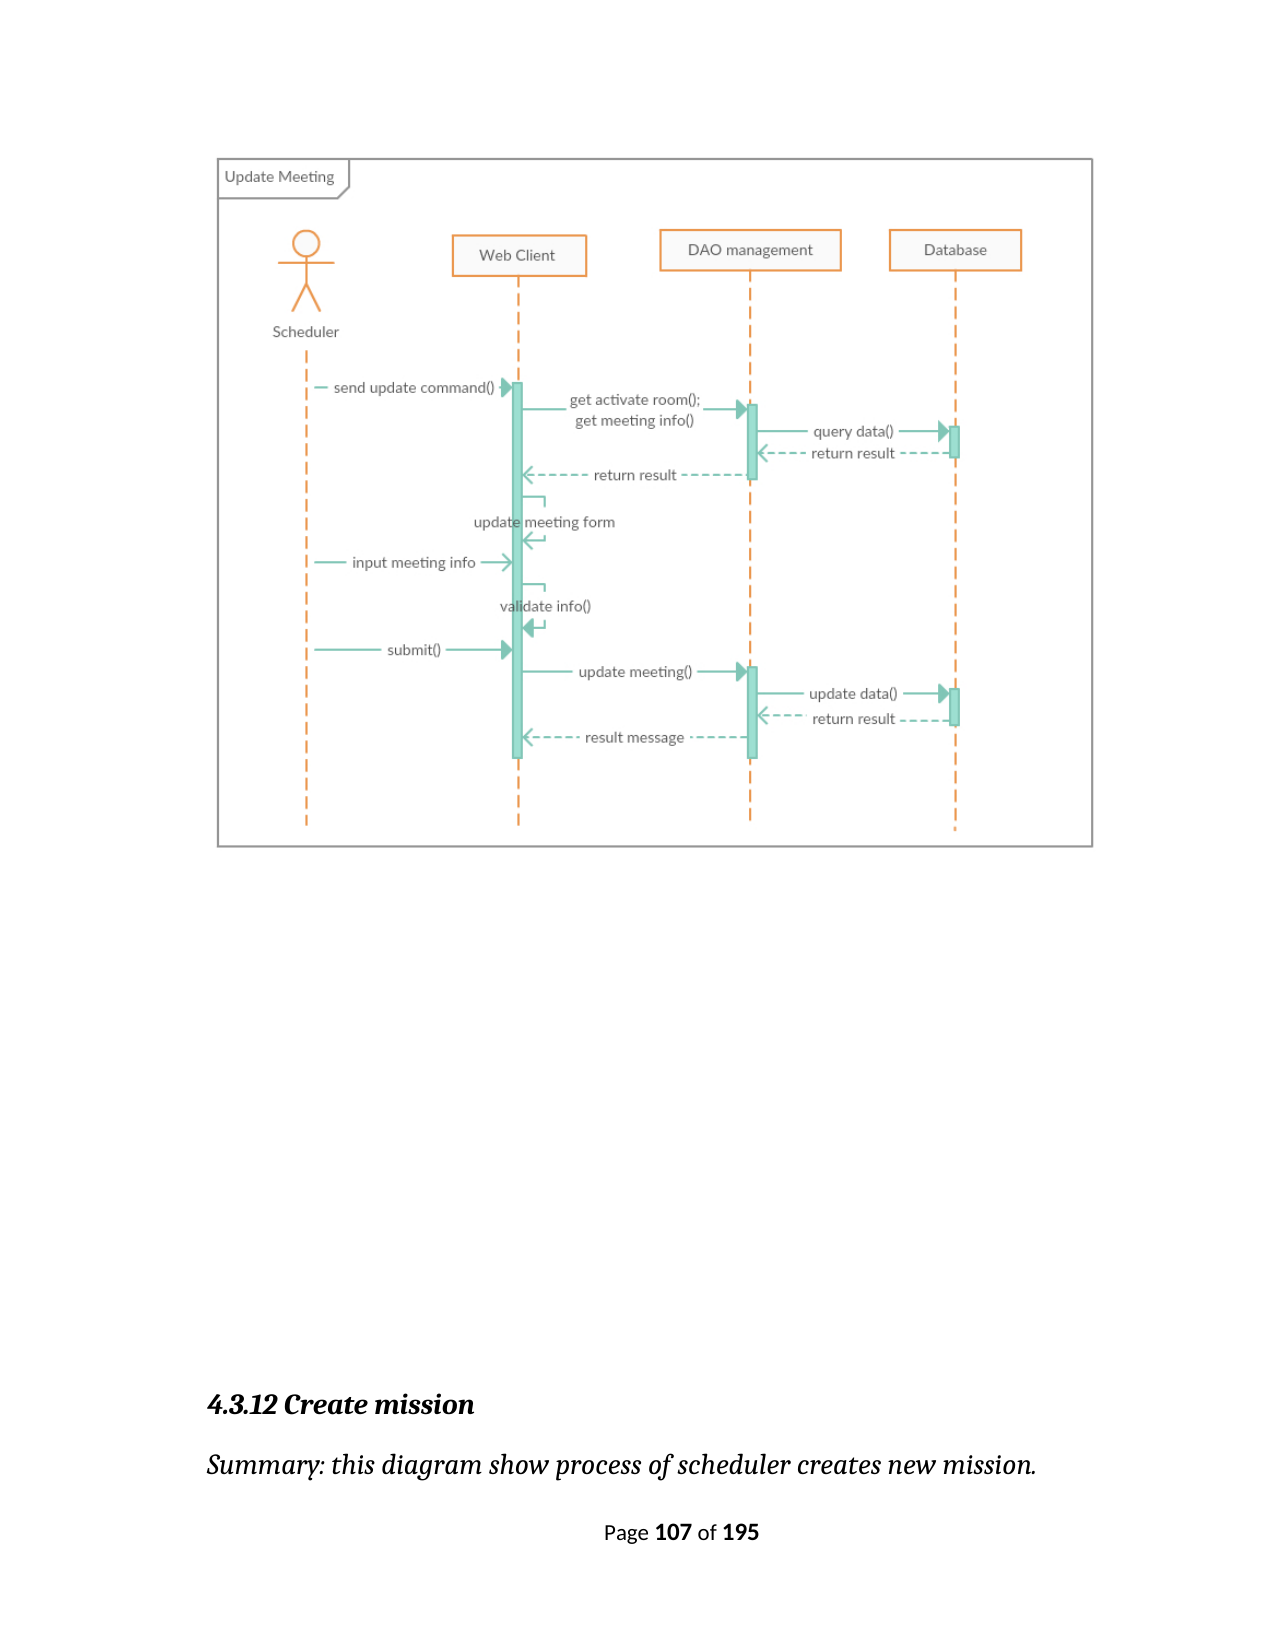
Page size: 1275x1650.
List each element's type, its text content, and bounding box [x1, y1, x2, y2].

picture [206, 147, 1100, 853]
text Summary: this diagram show process of scheduler creates new mission. [207, 1448, 1157, 1481]
text 4.3.12 Create mission [207, 1388, 1157, 1422]
